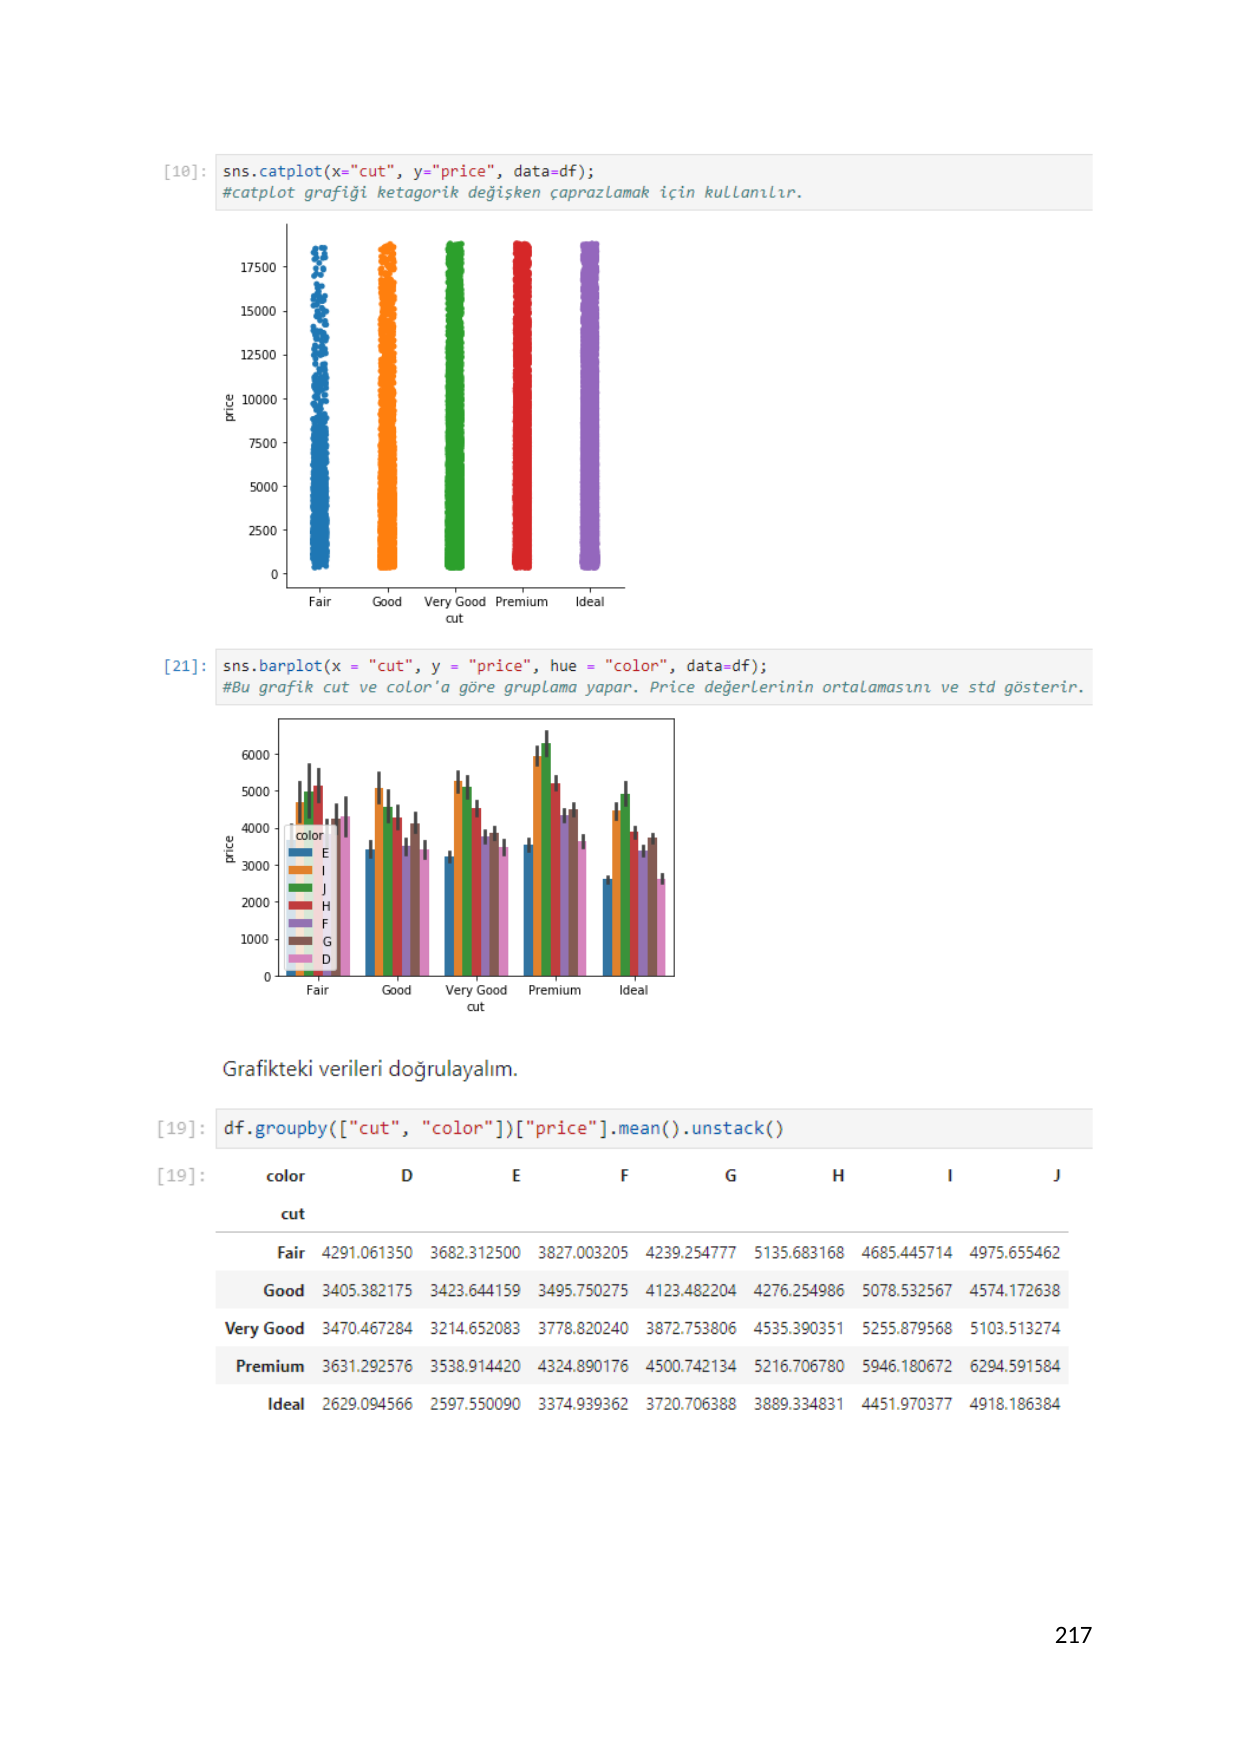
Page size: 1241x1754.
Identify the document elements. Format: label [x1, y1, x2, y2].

picture [147, 1042, 1093, 1437]
picture [147, 147, 1093, 1023]
